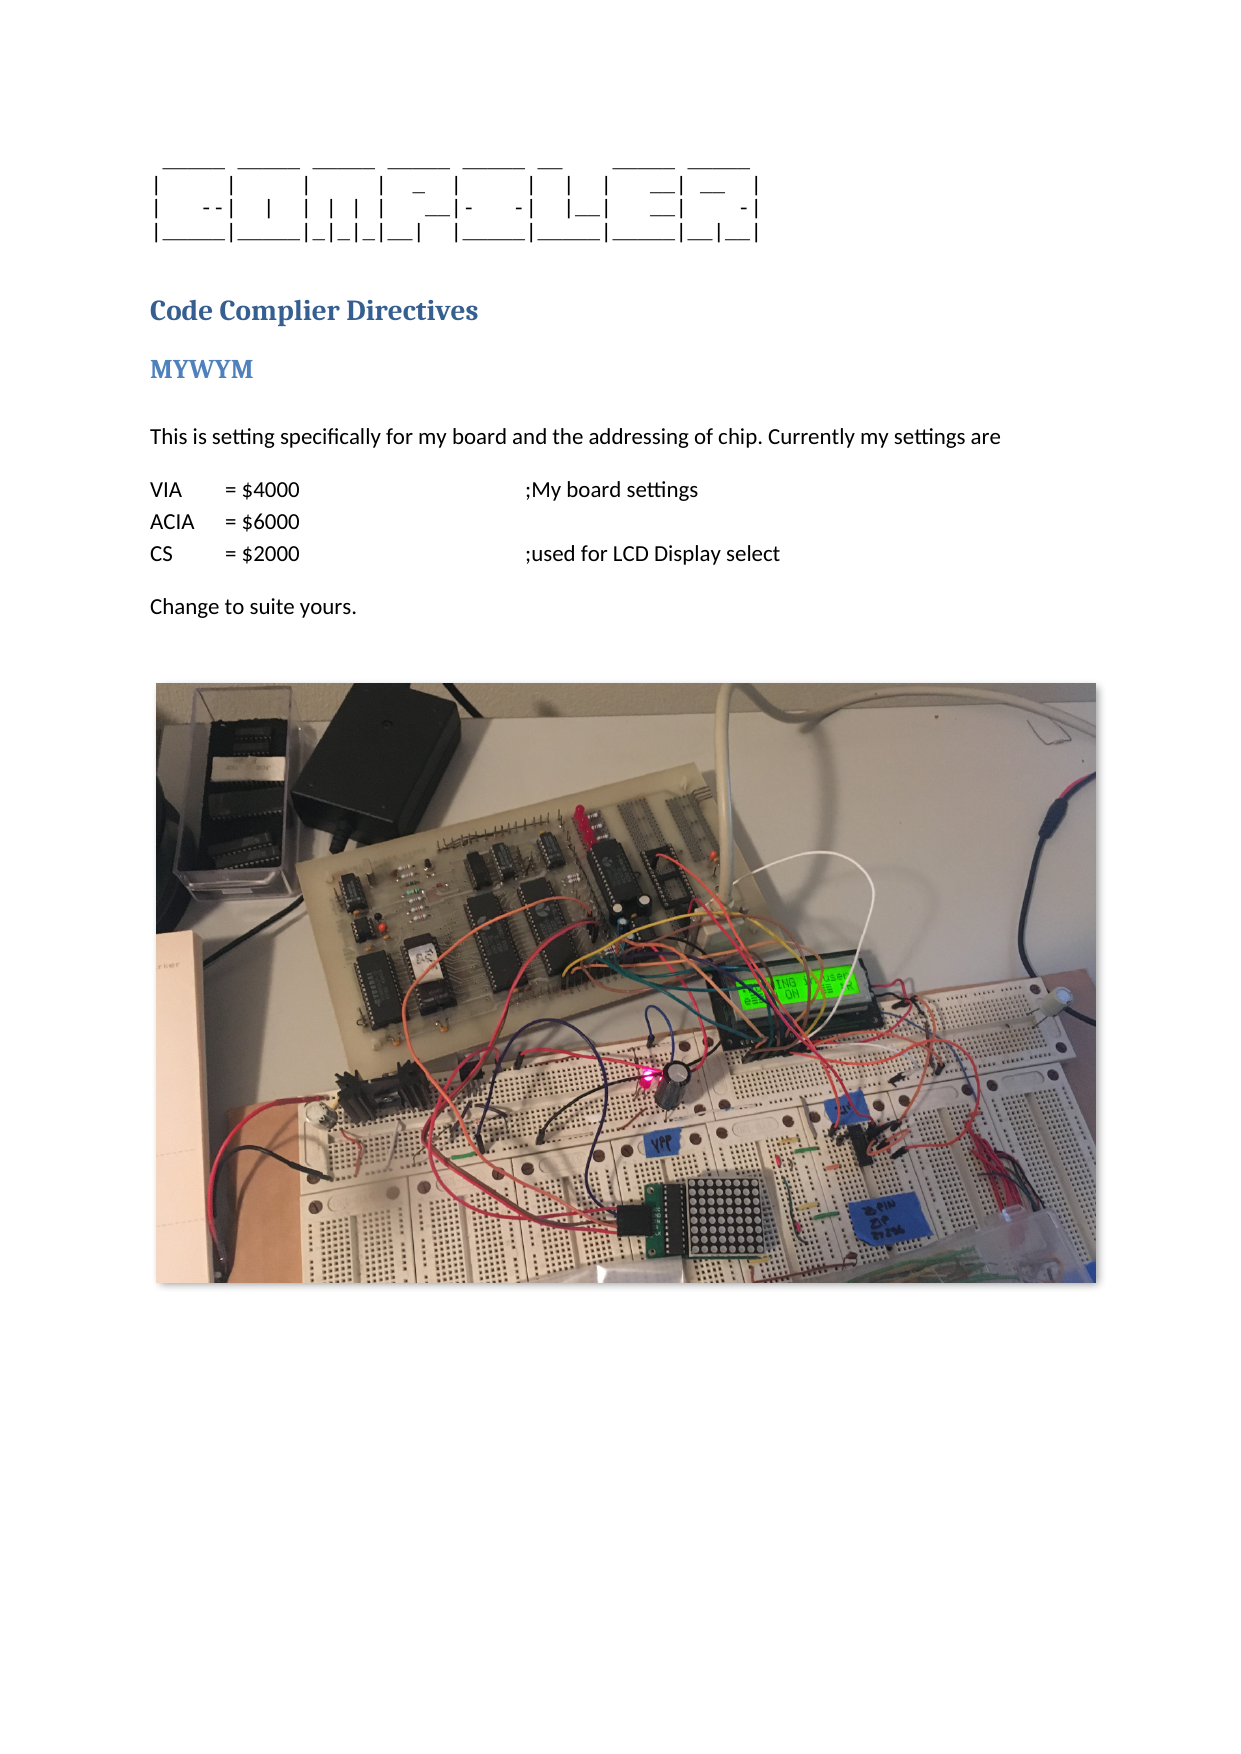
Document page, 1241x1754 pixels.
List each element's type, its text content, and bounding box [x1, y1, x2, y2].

text VIA = $4000 ;My board settings ACIA = $6000 CS = $2000 ;used for LCD Display select [150, 475, 1090, 567]
text | | | | _ | | | | __| __ | [150, 174, 1090, 197]
text Change to suite yours. [150, 592, 1090, 620]
text | --| | | | | | __|- -| |__| __| -| [150, 197, 1090, 221]
picture [156, 683, 1096, 1283]
text This is setting specifically for my board and the addressing of chip. Currently my settings are [150, 390, 1090, 450]
subtitle MYWYM [150, 354, 1090, 385]
subtitle Code Complier Directives [150, 294, 1090, 328]
text _____ _____ _____ _____ _____ __ _____ _____ [150, 150, 1090, 174]
text |_____|_____|_|_|_|__| |_____|_____|_____|__|__| [150, 221, 1090, 244]
